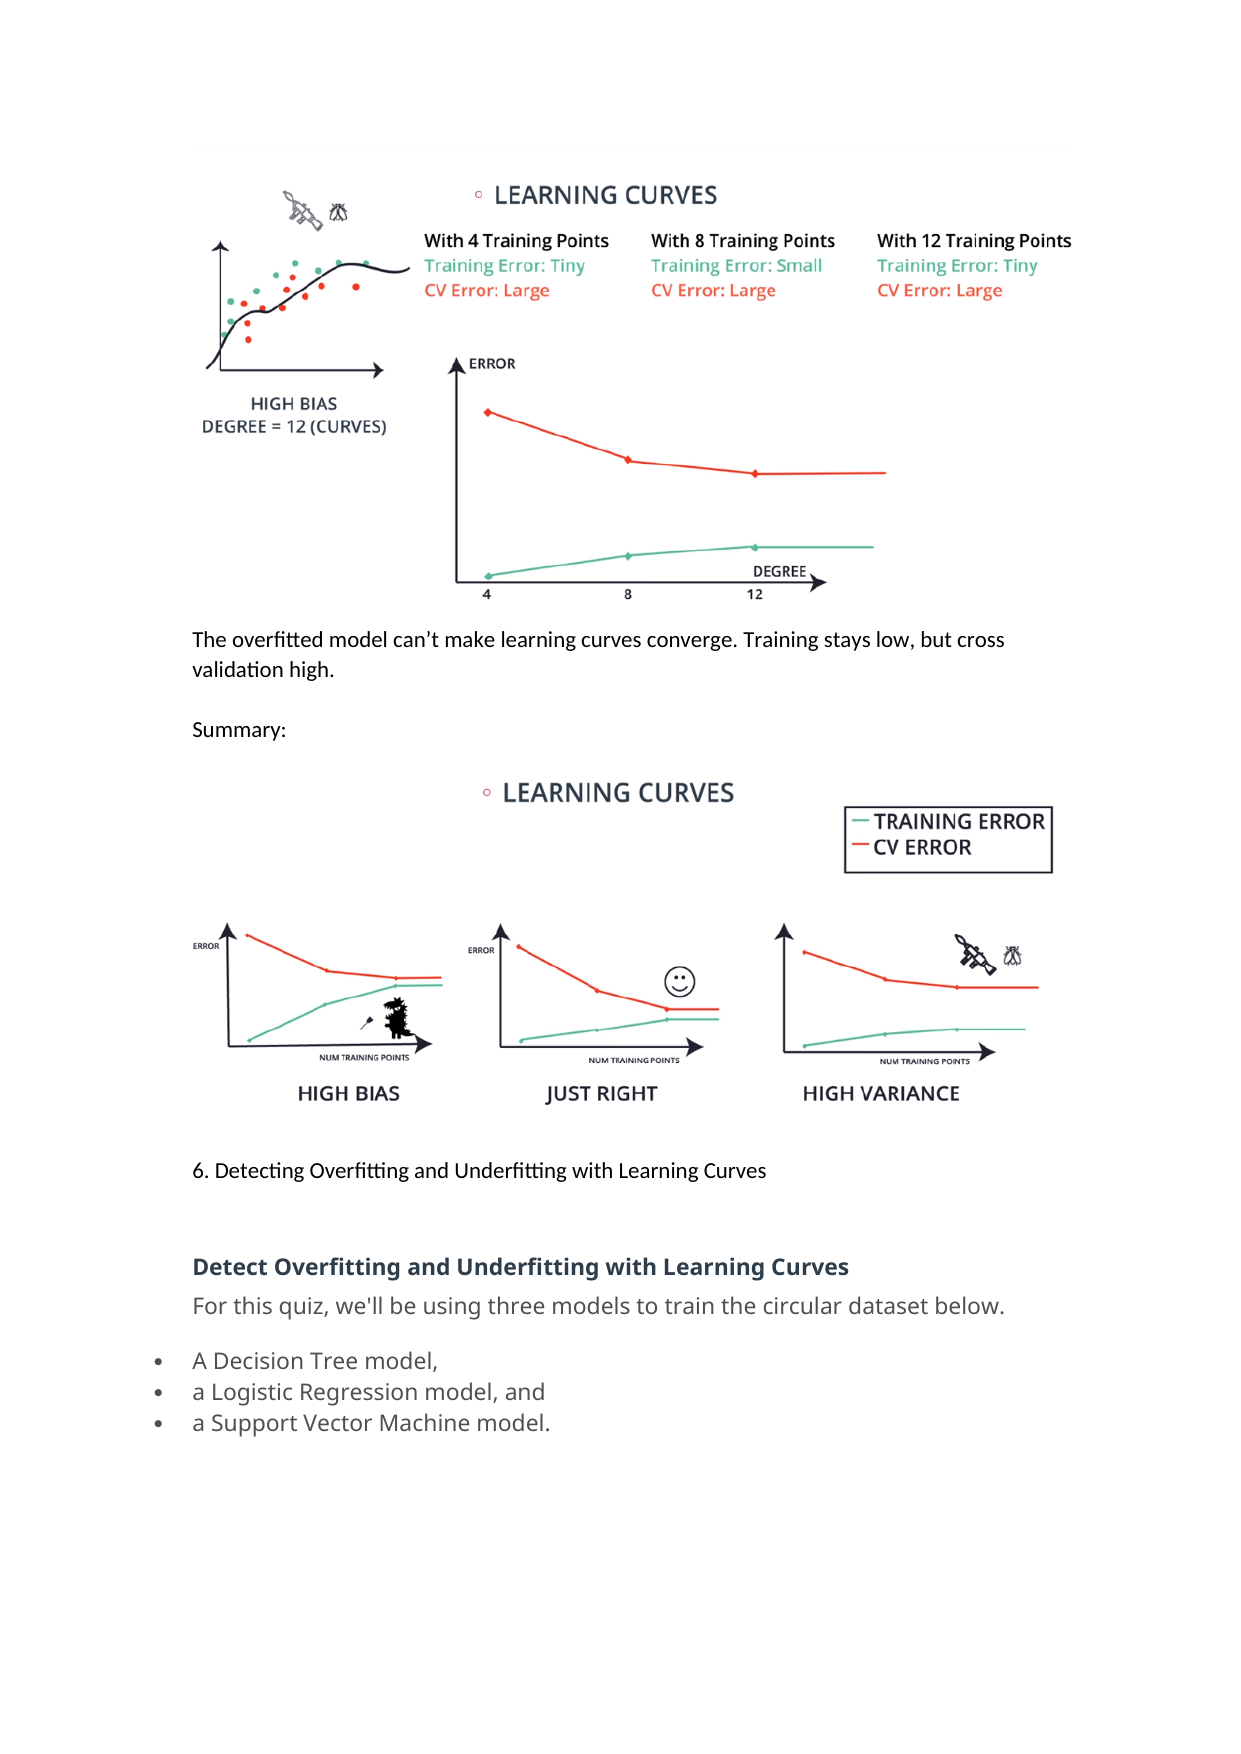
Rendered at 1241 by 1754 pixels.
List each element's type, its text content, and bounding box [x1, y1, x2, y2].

list a Logistic Regression model, and [154, 1376, 1063, 1407]
list a Support Vector Machine model. [154, 1407, 1063, 1438]
list Detecting Overfitting and Underfitting with Learning Curves [192, 1156, 1063, 1184]
list A Decision Tree model, [154, 1345, 1063, 1376]
list Summary: [192, 715, 1063, 745]
picture [192, 745, 1077, 1124]
picture [192, 147, 1077, 623]
text For this quiz, we'll be using three models to train the circular dataset below. [192, 1290, 1063, 1321]
list The overfitted model can’t make learning curves converge. Training stays low, but cross validation high. [192, 625, 1063, 683]
subtitle Detect Overfitting and Underfitting with Learning Curves [192, 1249, 1063, 1282]
